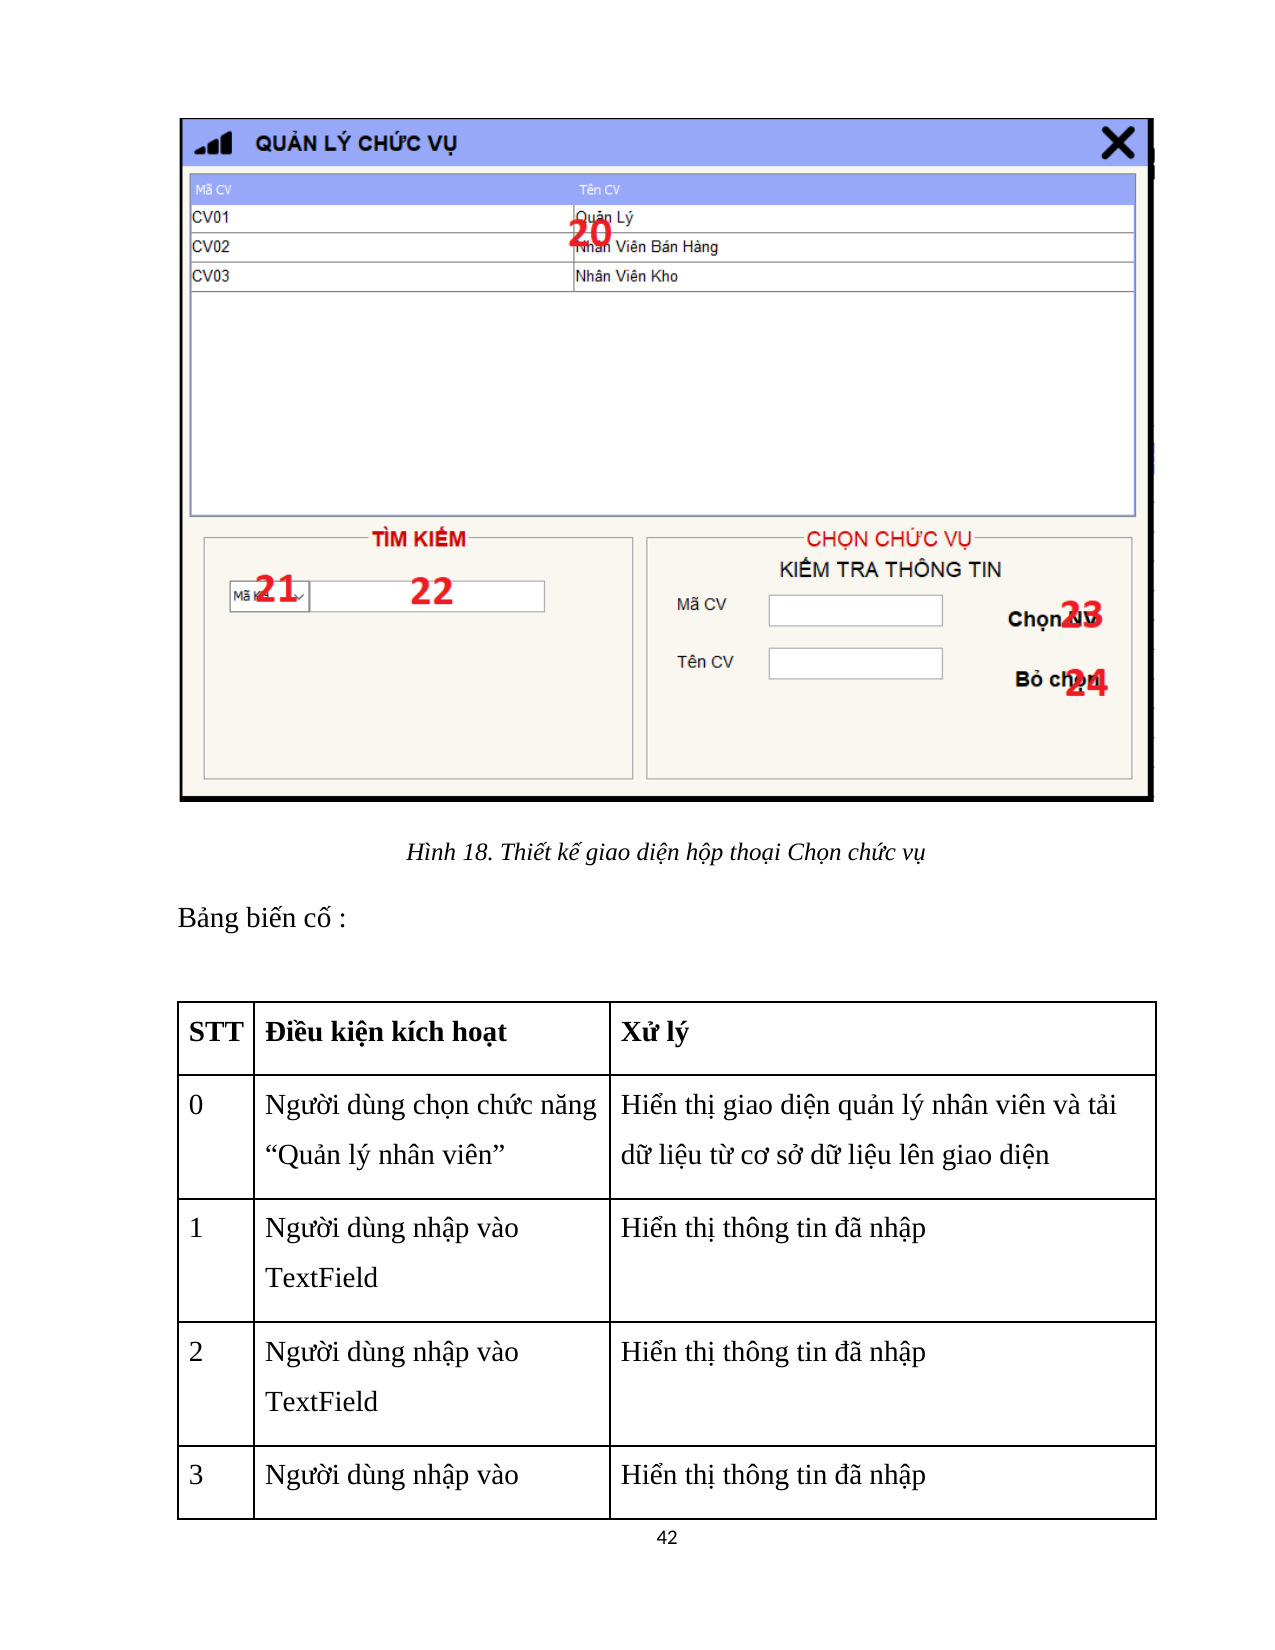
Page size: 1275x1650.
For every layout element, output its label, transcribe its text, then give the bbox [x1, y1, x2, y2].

table_cell 0 [179, 1076, 253, 1198]
table_cell Hiển thị giao diện quản lý nhân viên và tải dữ liệu từ cơ sở dữ liệu lên giao diện [611, 1076, 1155, 1198]
table_cell 2 [179, 1323, 253, 1445]
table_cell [255, 1447, 609, 1518]
table_header Điều kiện kích hoạt [255, 1003, 609, 1074]
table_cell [611, 1447, 1155, 1518]
table_cell 3 [179, 1447, 253, 1518]
table_header STT [179, 1003, 253, 1074]
table_cell Hiển thị thông tin đã nhập [611, 1323, 1155, 1445]
table_header Xử lý [611, 1003, 1155, 1074]
table_cell Hiển thị thông tin đã nhập [611, 1200, 1155, 1321]
table_cell Người dùng nhập vào TextField [255, 1323, 609, 1445]
table_cell 1 [179, 1200, 253, 1321]
table_cell Người dùng nhập vào TextField [255, 1200, 609, 1321]
text Bảng biến cố : [177, 901, 1157, 934]
table_cell Người dùng chọn chức năng “Quản lý nhân viên” [255, 1076, 609, 1198]
picture [179, 118, 1155, 802]
